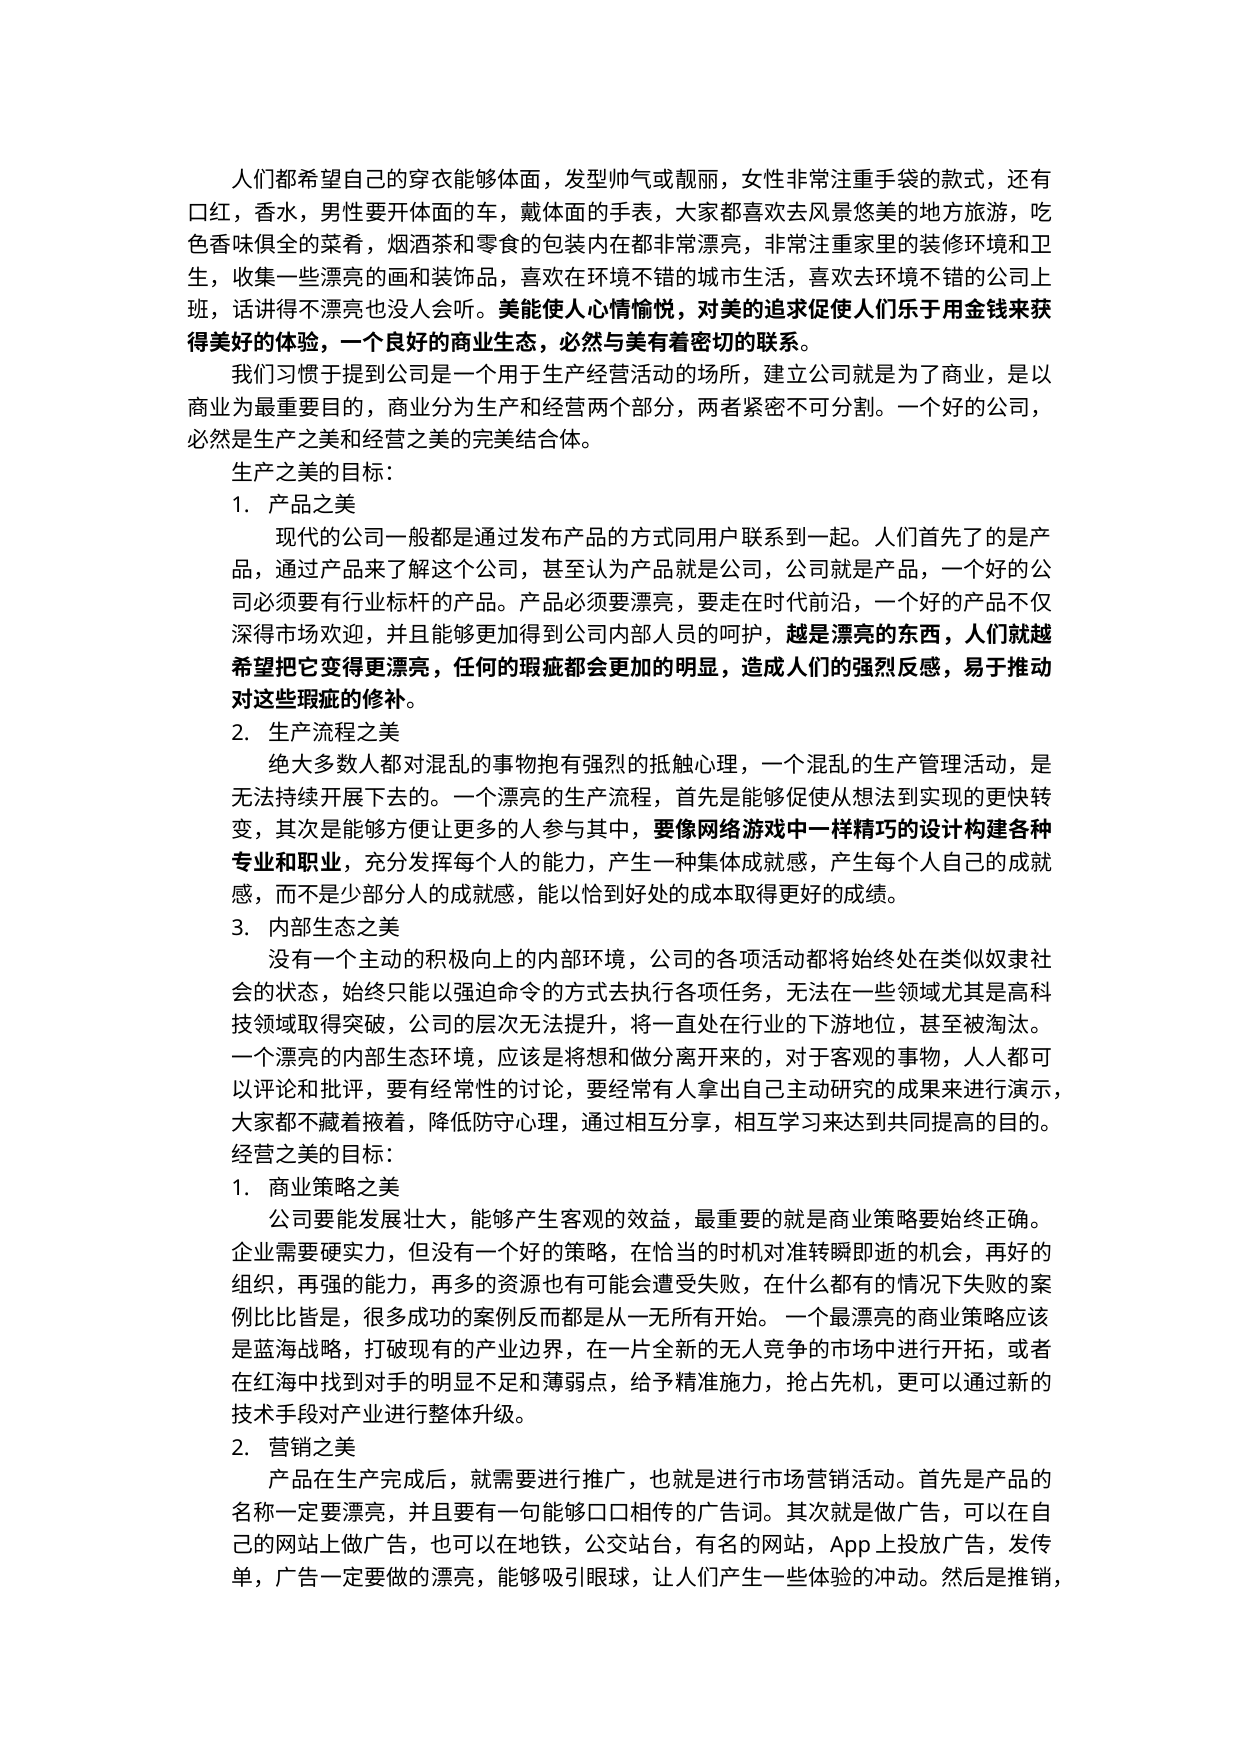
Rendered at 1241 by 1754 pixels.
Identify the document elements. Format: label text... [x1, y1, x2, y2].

list 营销之美 [231, 1429, 1053, 1462]
text 经营之美的目标： [231, 1137, 1053, 1169]
text 没有一个主动的积极向上的内部环境，公司的各项活动都将始终处在类似奴隶社会的状态，始终只能以强迫命令的方式去执行各项任务，无法在一些领域尤其是高科技领域取得突破，公司的层次无法提升，将一直处在行业的下游地位，甚至被淘汰。一个漂亮的内部生态环境，应该是将想和做分离开来的，对于客观的事物，人人都可以评论和批评，要有经常性的讨论，要经常有人拿出自己主动研究的成果来进行演示，大家都不藏着掖着，降低防守心理，通过相互分享，相互学习来达到共同提高的目的。 [231, 942, 1053, 1137]
list 内部生态之美 [231, 909, 1053, 942]
list 商业策略之美 [231, 1169, 1053, 1202]
text 公司要能发展壮大，能够产生客观的效益，最重要的就是商业策略要始终正确。企业需要硬实力，但没有一个好的策略，在恰当的时机对准转瞬即逝的机会，再好的组织，再强的能力，再多的资源也有可能会遭受失败，在什么都有的情况下失败的案例比比皆是，很多成功的案例反而都是从一无所有开始。 一个最漂亮的商业策略应该是蓝海战略，打破现有的产业边界，在一片全新的无人竞争的市场中进行开拓，或者在红海中找到对手的明显不足和薄弱点，给予精准施力，抢占先机，更可以通过新的技术手段对产业进行整体升级。 [231, 1202, 1053, 1429]
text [231, 1462, 1053, 1592]
list 生产流程之美 [231, 714, 1053, 747]
text 我们习惯于提到公司是一个用于生产经营活动的场所，建立公司就是为了商业，是以商业为最重要目的，商业分为生产和经营两个部分，两者紧密不可分割。一个好的公司，必然是生产之美和经营之美的完美结合体。 [187, 357, 1053, 454]
text 现代的公司一般都是通过发布产品的方式同用户联系到一起。人们首先了的是产品，通过产品来了解这个公司，甚至认为产品就是公司，公司就是产品，一个好的公司必须要有行业标杆的产品。产品必须要漂亮，要走在时代前沿，一个好的产品不仅深得市场欢迎，并且能够更加得到公司内部人员的呵护，越是漂亮的东西，人们就越希望把它变得更漂亮，任何的瑕疵都会更加的明显，造成人们的强烈反感，易于推动对这些瑕疵的修补。 [231, 519, 1053, 714]
text 人们都希望自己的穿衣能够体面，发型帅气或靓丽，女性非常注重手袋的款式，还有口红，香水，男性要开体面的车，戴体面的手表，大家都喜欢去风景悠美的地方旅游，吃色香味俱全的菜肴，烟酒茶和零食的包装内在都非常漂亮，非常注重家里的装修环境和卫生，收集一些漂亮的画和装饰品，喜欢在环境不错的城市生活，喜欢去环境不错的公司上班，话讲得不漂亮也没人会听。美能使人心情愉悦，对美的追求促使人们乐于用金钱来获得美好的体验，一个良好的商业生态，必然与美有着密切的联系。 [187, 162, 1053, 357]
text 生产之美的目标： [187, 454, 1053, 487]
list 产品之美 [231, 487, 1053, 519]
text 绝大多数人都对混乱的事物抱有强烈的抵触心理，一个混乱的生产管理活动，是无法持续开展下去的。一个漂亮的生产流程，首先是能够促使从想法到实现的更快转变，其次是能够方便让更多的人参与其中，要像网络游戏中一样精巧的设计构建各种专业和职业，充分发挥每个人的能力，产生一种集体成就感，产生每个人自己的成就感，而不是少部分人的成就感，能以恰到好处的成本取得更好的成绩。 [231, 747, 1053, 909]
